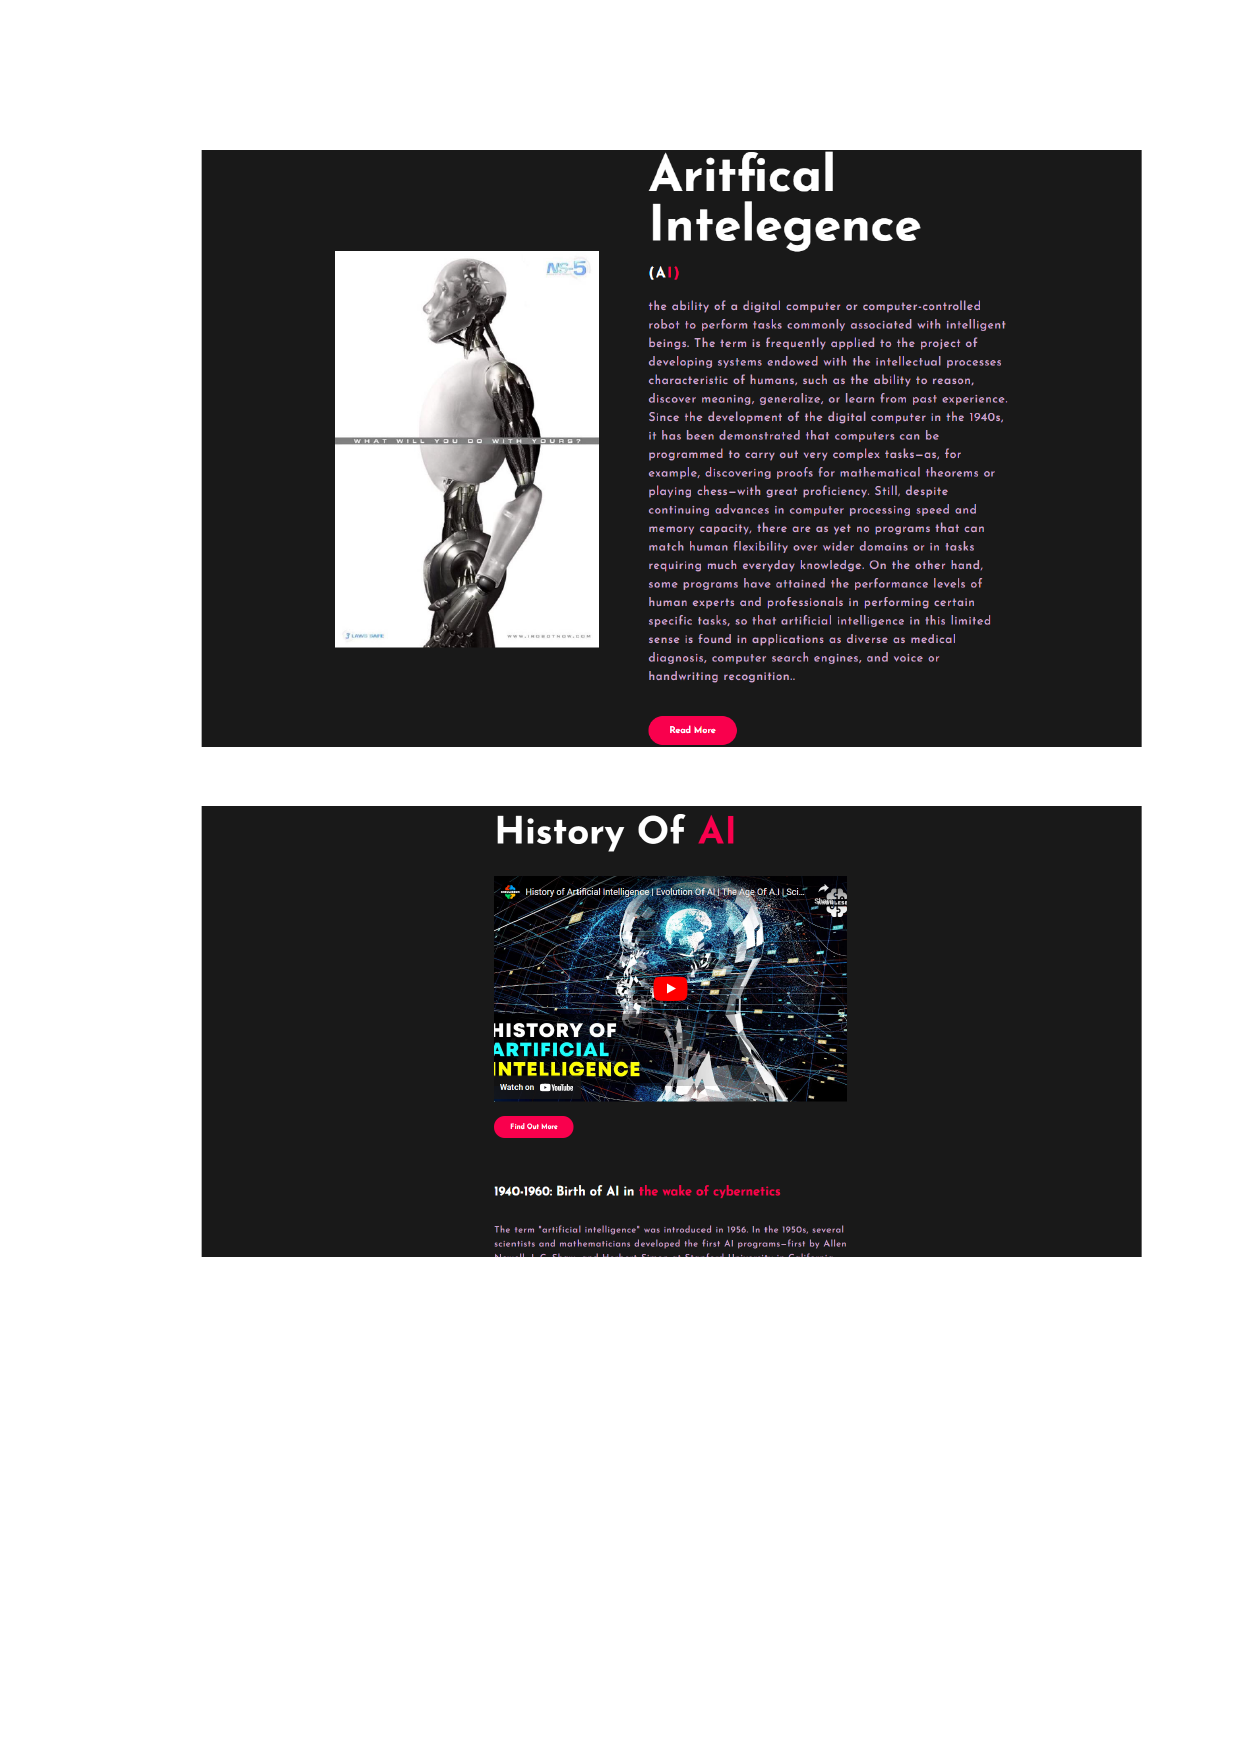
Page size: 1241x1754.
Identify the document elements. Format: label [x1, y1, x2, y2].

picture [201, 806, 1142, 1257]
picture [201, 150, 1142, 747]
